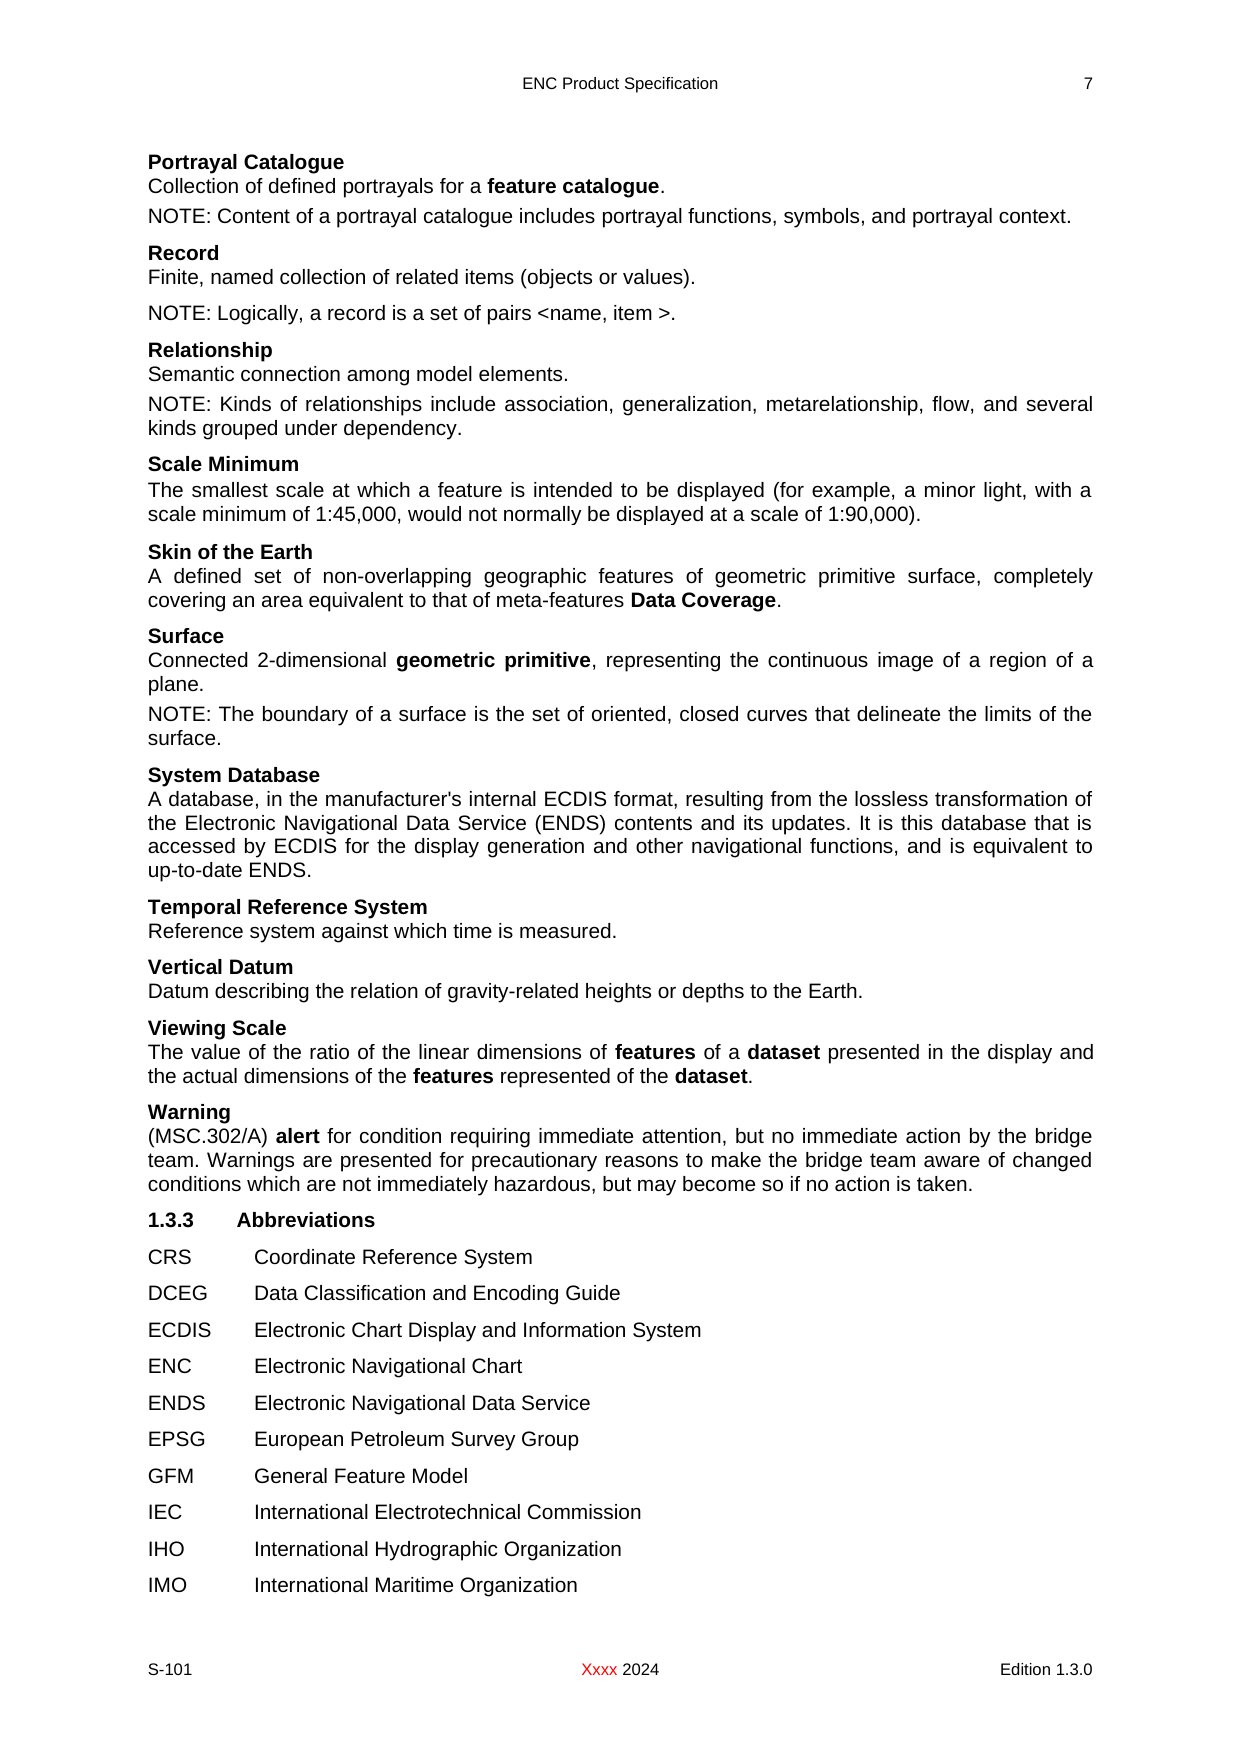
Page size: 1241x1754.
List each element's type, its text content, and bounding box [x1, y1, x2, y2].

text ENDS Electronic Navigational Data Service [148, 1391, 1094, 1414]
text The value of the ratio of the linear dimensions of features of a dataset presented in the display and the actual dimensions of the features represented of the dataset. [148, 1039, 1094, 1087]
text IHO International Hydrographic Organization [148, 1536, 1094, 1560]
text Surface [148, 624, 1094, 648]
text Scale Minimum [148, 452, 1094, 476]
text Temporal Reference System [148, 895, 1094, 919]
text GFM General Feature Model [148, 1463, 1094, 1487]
text Collection of defined portrayals for a feature catalogue. [148, 174, 1094, 198]
text NOTE: Kinds of relationships include association, generalization, metarelationship, flow, and several kinds grouped under dependency. [148, 392, 1094, 439]
text CRS Coordinate Reference System [148, 1245, 1094, 1269]
text NOTE: Content of a portrayal catalogue includes portrayal functions, symbols, and portrayal context. [148, 204, 1094, 228]
text Reference system against which time is measured. [148, 919, 1094, 943]
text Record [148, 241, 1094, 264]
text Vertical Datum [148, 955, 1094, 979]
text Portrayal Catalogue [148, 150, 1094, 174]
text A database, in the manufacturer's internal ECDIS format, resulting from the lossless transformation of the Electronic Navigational Data Service (ENDS) contents and its updates. It is this database that is accessed by ECDIS for the display generation and other navigational functions, and is equivalent to up-to-date ENDS. [148, 786, 1094, 882]
text A defined set of non-overlapping geographic features of geometric primitive surface, completely covering an area equivalent to that of meta-features Data Coverage. [148, 563, 1094, 611]
text Warning [148, 1100, 1094, 1124]
text EPSG European Petroleum Survey Group [148, 1427, 1094, 1451]
text Connected 2-dimensional geometric primitive, representing the continuous image of a region of a plane. [148, 648, 1094, 696]
text Viewing Scale [148, 1016, 1094, 1039]
text IMO International Maritime Organization [148, 1573, 1094, 1597]
text IEC International Electrotechnical Commission [148, 1500, 1094, 1524]
text (MSC.302/A) alert for condition requiring immediate attention, but no immediate action by the bridge team. Warnings are presented for precautionary reasons to make the bridge team aware of changed conditions which are not immediately hazardous, but may become so if no action is taken. [148, 1124, 1094, 1196]
text System Database [148, 762, 1094, 786]
text Finite, named collection of related items (objects or values). [148, 264, 1094, 288]
text Skin of the Earth [148, 539, 1094, 563]
subtitle Abbreviations [148, 1208, 1094, 1232]
text ECDIS Electronic Chart Display and Information System [148, 1318, 1094, 1342]
text Relationship [148, 337, 1094, 361]
text NOTE: Logically, a record is a set of pairs <name, item >. [148, 301, 1094, 325]
text ENC Electronic Navigational Chart [148, 1354, 1094, 1378]
text The smallest scale at which a feature is intended to be displayed (for example, a minor light, with a scale minimum of 1:45,000, would not normally be displayed at a scale of 1:90,000). [148, 478, 1094, 525]
text Datum describing the relation of gravity-related heights or depths to the Earth. [148, 979, 1094, 1003]
text NOTE: The boundary of a surface is the set of oriented, closed curves that delineate the limits of the surface. [148, 702, 1094, 750]
text Semantic connection among model elements. [148, 361, 1094, 385]
text DCEG Data Classification and Encoding Guide [148, 1281, 1094, 1305]
